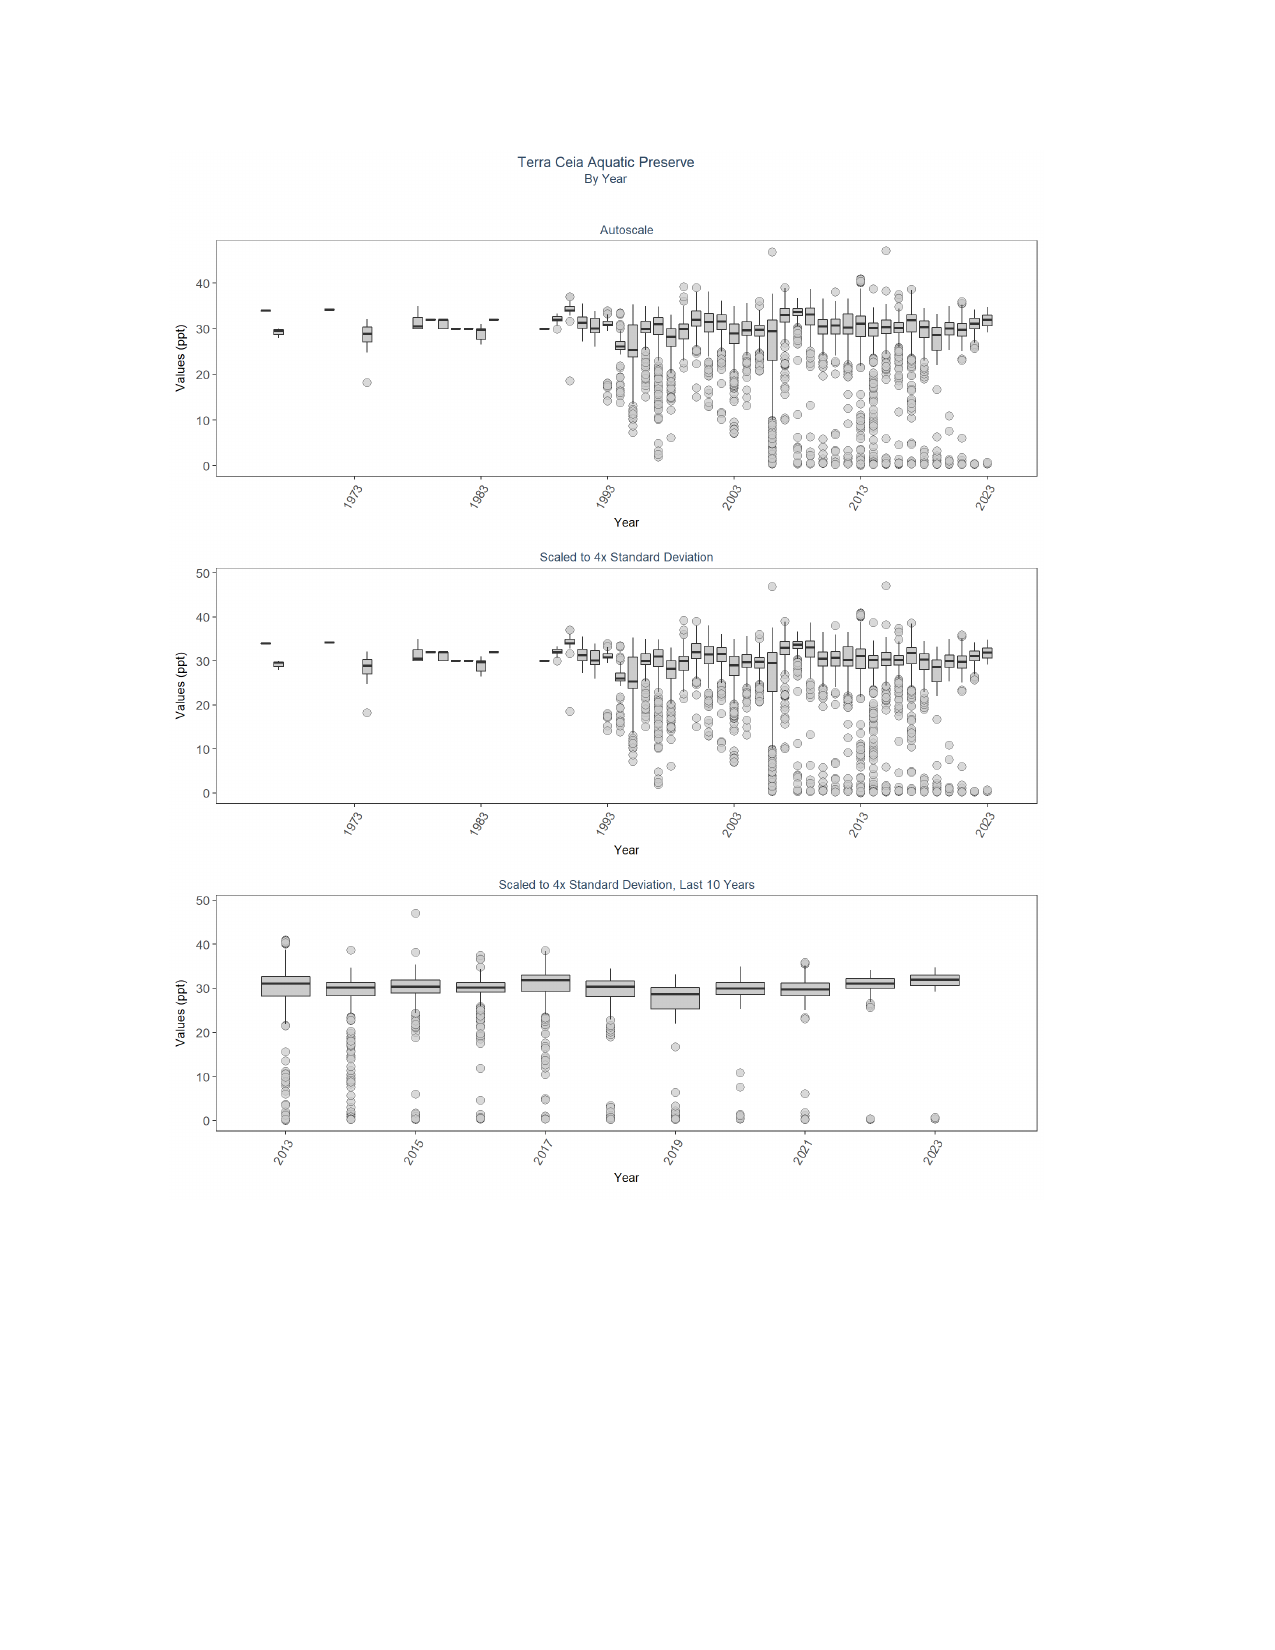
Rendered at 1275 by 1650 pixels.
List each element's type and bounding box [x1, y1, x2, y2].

picture [168, 150, 1044, 1200]
